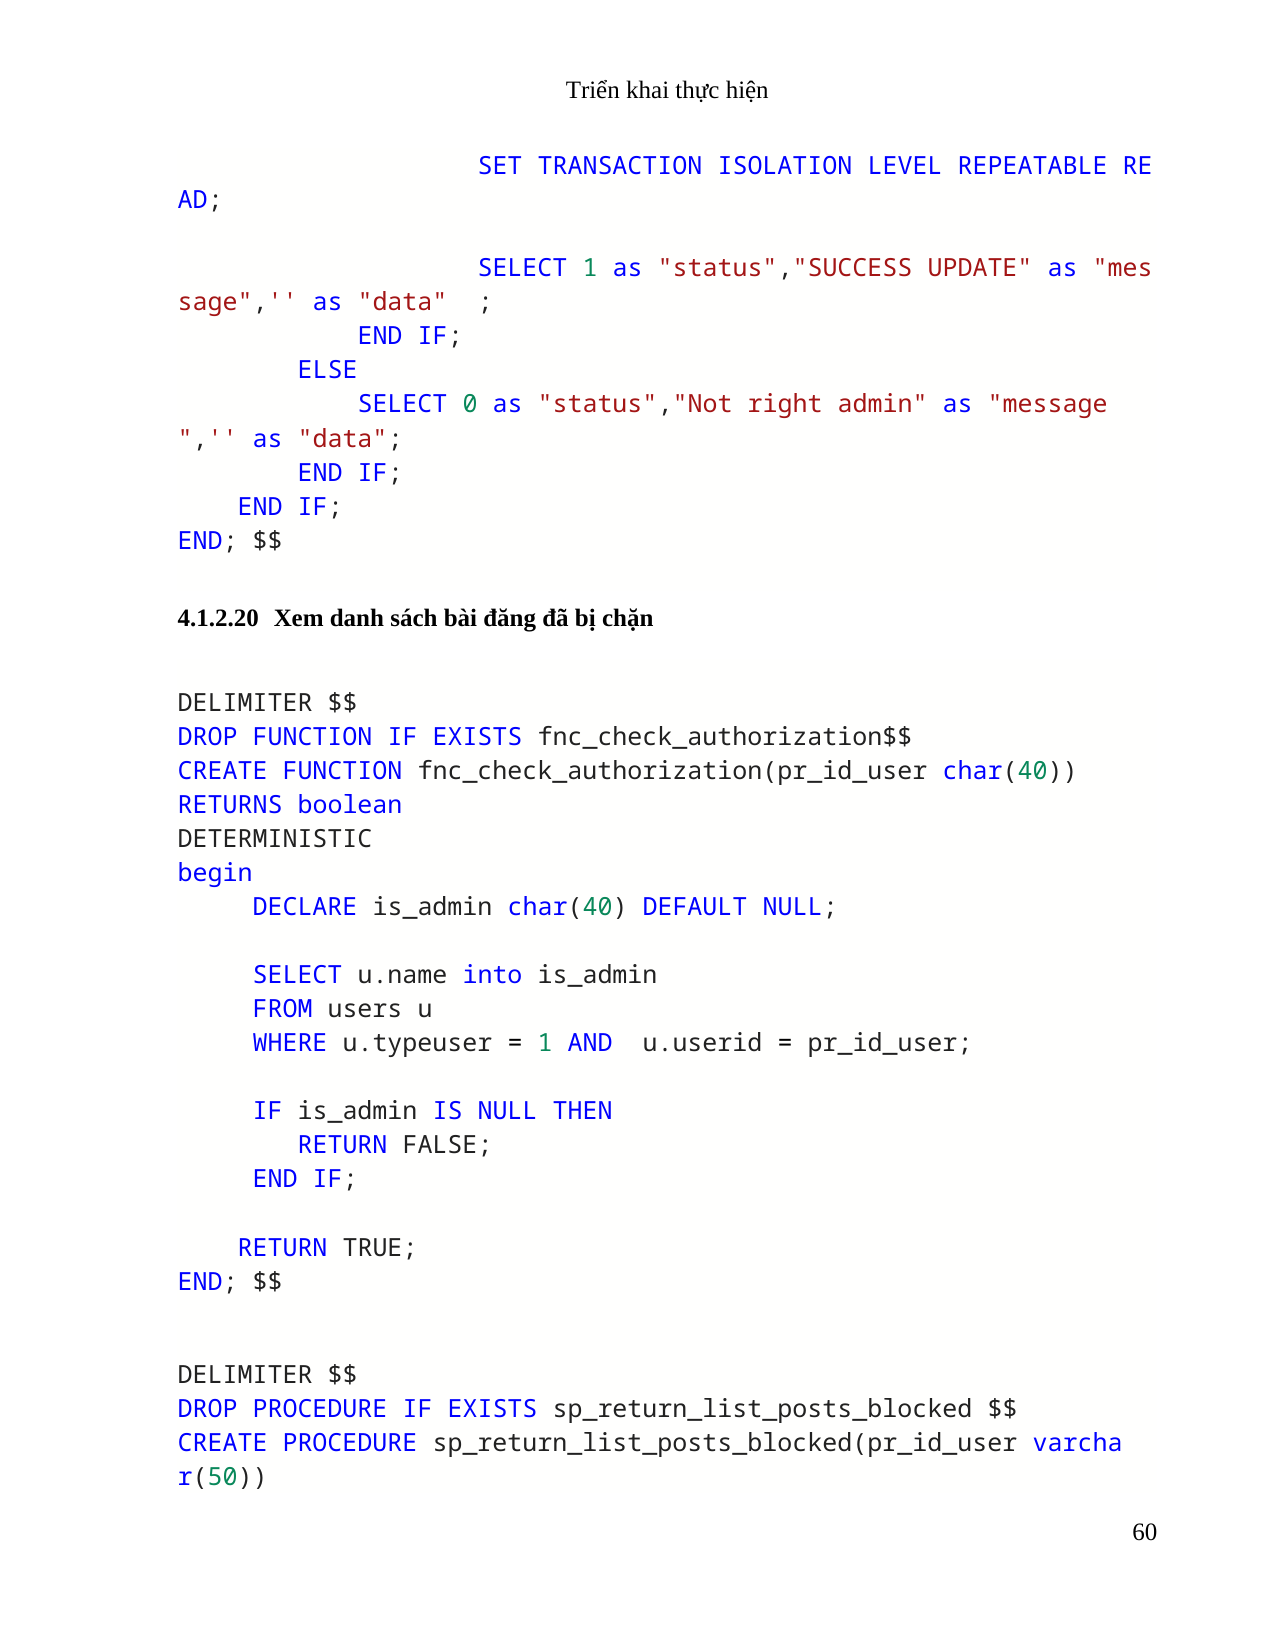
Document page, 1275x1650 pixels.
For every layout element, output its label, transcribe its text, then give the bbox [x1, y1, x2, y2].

text RETURN TRUE; [177, 1229, 1157, 1263]
text SELECT 0 as "status","Not right admin" as "message",'' as "data"; [177, 386, 1157, 454]
text END; $$ [177, 522, 1157, 556]
text END IF; [177, 318, 1157, 352]
text DROP PROCEDURE IF EXISTS sp_return_list_posts_blocked $$ [177, 1390, 1157, 1424]
text END; $$ [177, 1263, 1157, 1297]
text SELECT u.name into is_admin [177, 957, 1157, 991]
text ELSE [177, 352, 1157, 386]
text WHERE u.typeuser = 1 AND u.userid = pr_id_user; [177, 1025, 1157, 1059]
text END IF; [177, 488, 1157, 522]
text DELIMITER $$ [177, 684, 1157, 718]
text DECLARE is_admin char(40) DEFAULT NULL; [177, 888, 1157, 923]
text DETERMINISTIC [177, 820, 1157, 854]
text FROM users u [177, 991, 1157, 1025]
text CREATE FUNCTION fnc_check_authorization(pr_id_user char(40)) [177, 752, 1157, 786]
text RETURNS boolean [177, 786, 1157, 820]
text RETURN FALSE; [177, 1127, 1157, 1161]
text CREATE PROCEDURE sp_return_list_posts_blocked(pr_id_user varchar(50)) [177, 1424, 1157, 1493]
subtitle Xem danh sách bài đăng đã bị chặn [177, 603, 1157, 632]
text begin [177, 854, 1157, 888]
text DROP FUNCTION IF EXISTS fnc_check_authorization$$ [177, 718, 1157, 752]
text IF is_admin IS NULL THEN [177, 1093, 1157, 1127]
text DELIMITER $$ [177, 1356, 1157, 1390]
text SELECT 1 as "status","SUCCESS UPDATE" as "message",'' as "data" ; [177, 250, 1157, 318]
text END IF; [177, 1161, 1157, 1195]
text SET TRANSACTION ISOLATION LEVEL REPEATABLE READ; [177, 148, 1157, 216]
text END IF; [177, 454, 1157, 488]
